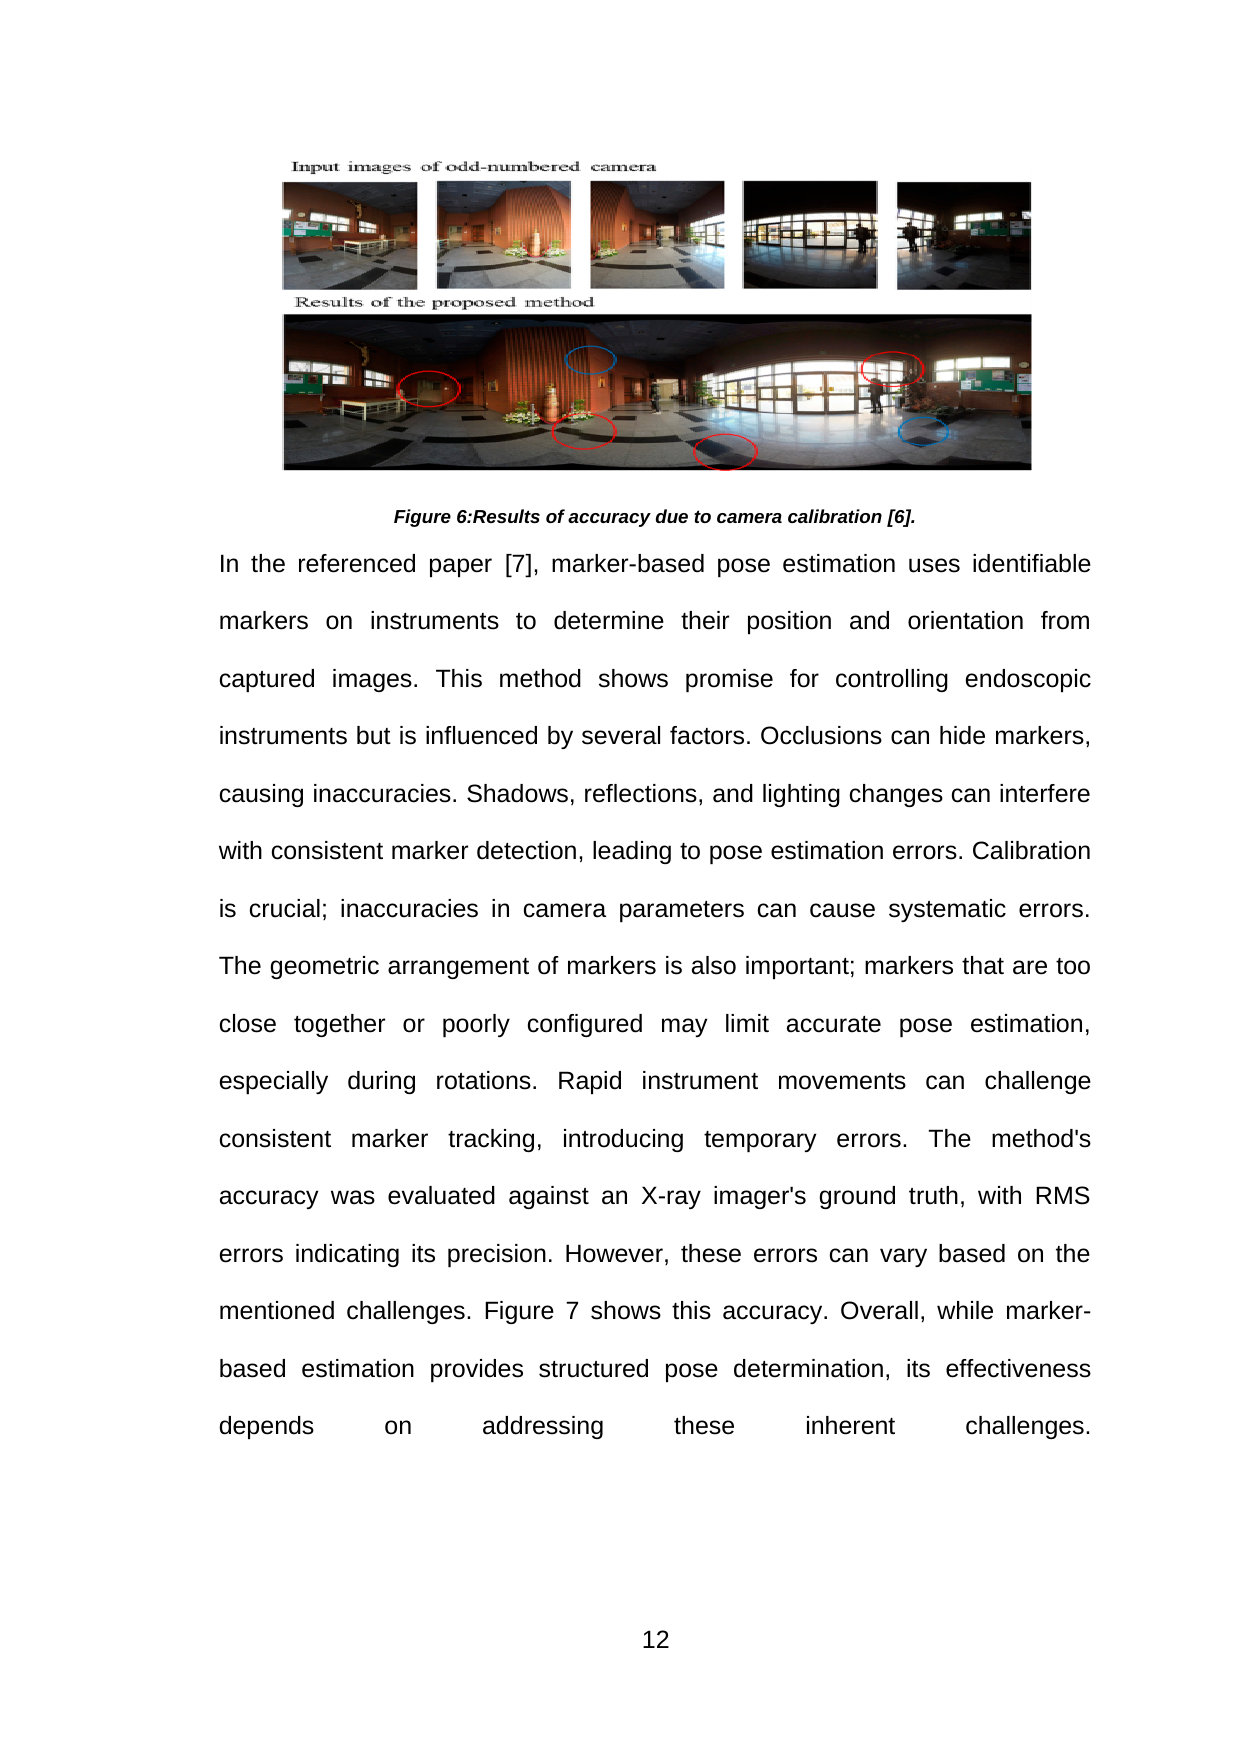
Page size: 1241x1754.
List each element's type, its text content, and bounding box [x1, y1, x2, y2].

picture [261, 147, 1050, 477]
text Figure 6:Results of accuracy due to camera calibration . [218, 506, 1092, 527]
text In the referenced paper , marker-based pose estimation uses identifiable markers on instruments to determine their position and orientation from captured images. This method shows promise for controlling endoscopic instruments but is influenced by several factors. Occlusions can hide markers, causing inaccuracies. Shadows, reflections, and lighting changes can interfere with consistent marker detection, leading to pose estimation errors. Calibration is crucial; inaccuracies in camera parameters can cause systematic errors. The geometric arrangement of markers is also important; markers that are too close together or poorly configured may limit accurate pose estimation, especially during rotations. Rapid instrument movements can challenge consistent marker tracking, introducing temporary errors. The method's accuracy was evaluated against an X-ray imager's ground truth, with RMS errors indicating its precision. However, these errors can vary based on the mentioned challenges. Figure 7 shows this accuracy. Overall, while marker-based estimation provides structured pose determination, its effectiveness depends on addressing these inherent challenges. [218, 549, 1092, 1497]
